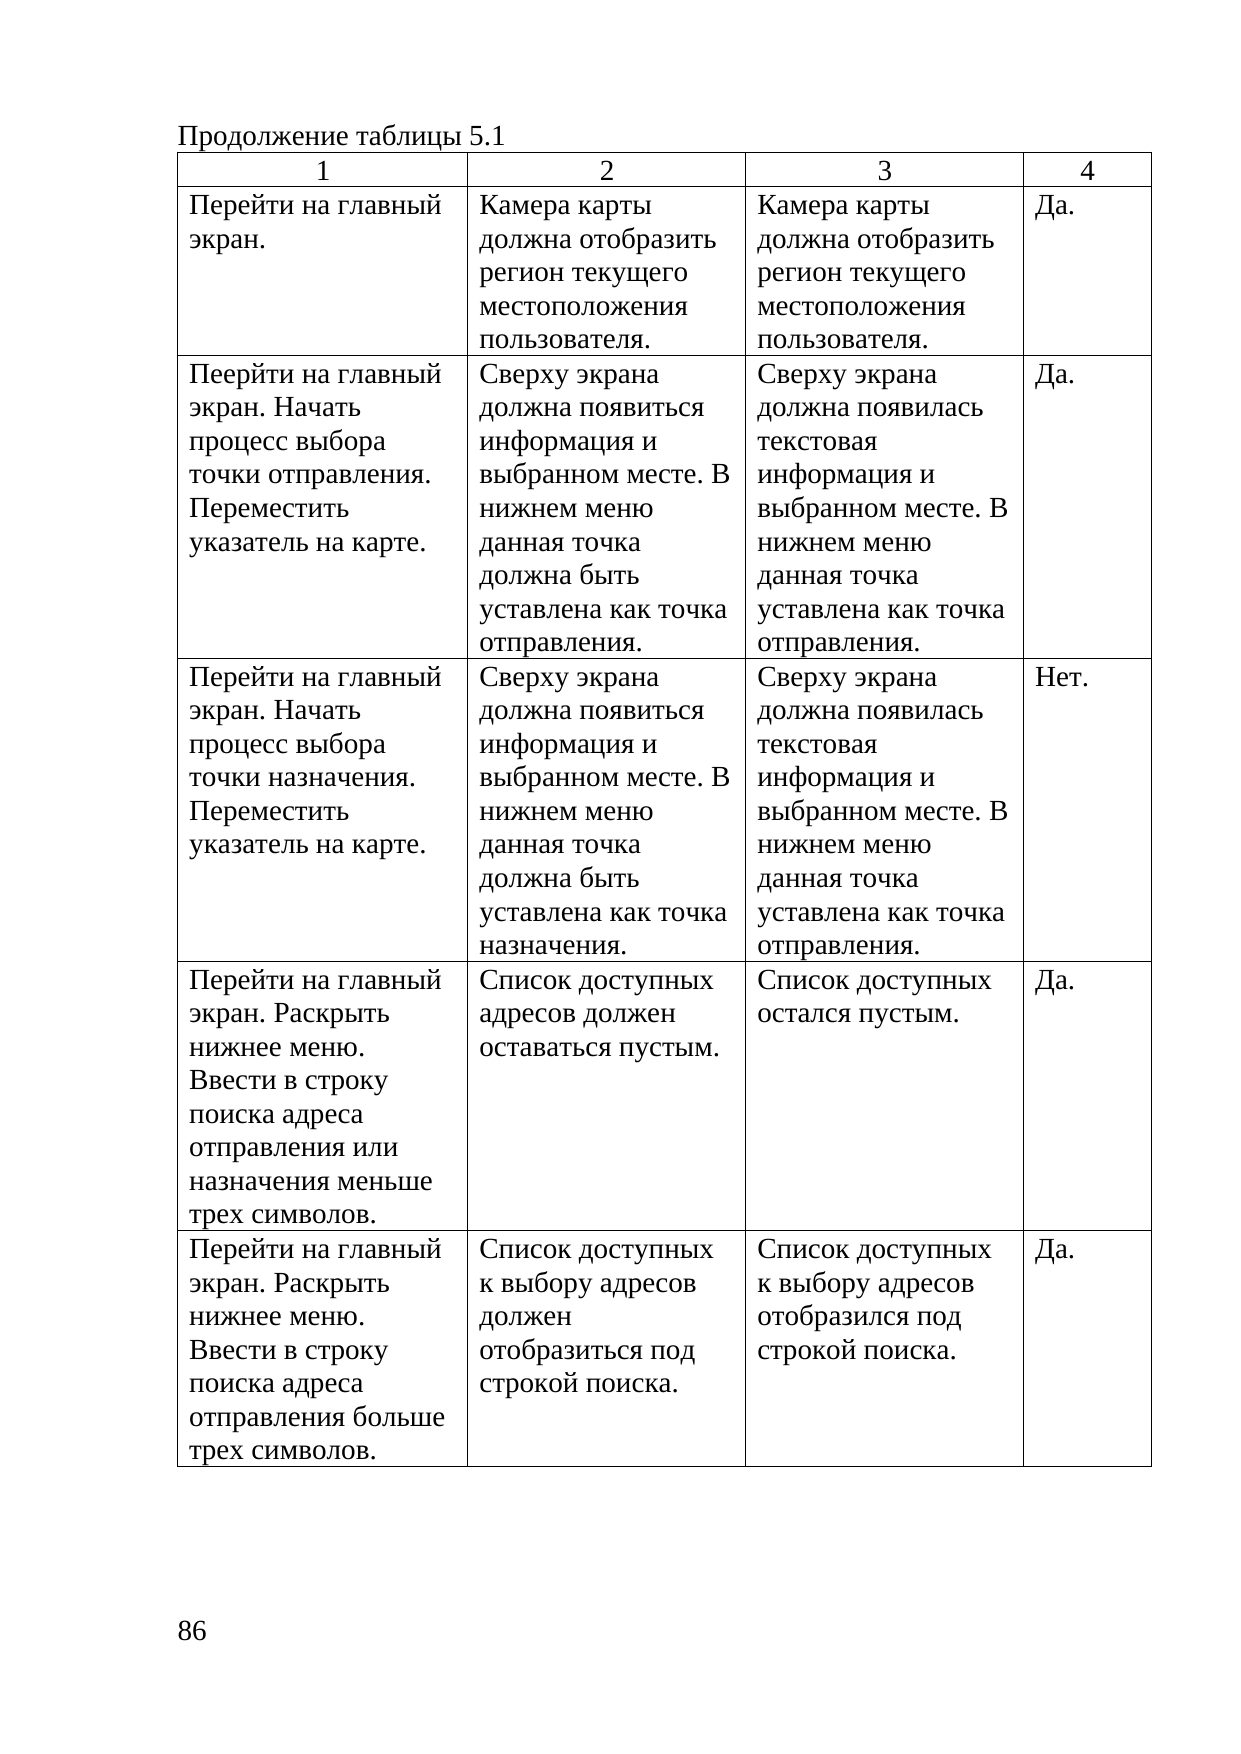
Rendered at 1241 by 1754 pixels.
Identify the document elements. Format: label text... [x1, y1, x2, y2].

table_header 2 [468, 153, 745, 186]
table_cell Перейти на главный экран. Начать процесс выбора точки назначения. Переместить указатель на карте. [178, 659, 467, 961]
table_cell Список доступных к выбору адресов отобразился под строкой поиска. [746, 1231, 1023, 1466]
table_cell Сверху экрана должна появилась текстовая информация и выбранном месте. В нижнем меню данная точка уставлена как точка отправления. [746, 356, 1023, 658]
table_header 4 [1024, 153, 1151, 186]
table_cell Перейти на главный экран. Раскрыть нижнее меню. Ввести в строку поиска адреса отправления или назначения меньше трех символов. [178, 962, 467, 1230]
table_header 1 [178, 153, 467, 186]
table_cell Камера карты должна отобразить регион текущего местоположения пользователя. [468, 187, 745, 355]
table_cell Список доступных адресов должен оставаться пустым. [468, 962, 745, 1230]
table_cell Пеерйти на главный экран. Начать процесс выбора точки отправления. Переместить указатель на карте. [178, 356, 467, 658]
table_cell Перейти на главный экран. [178, 187, 467, 355]
table_cell Сверху экрана должна появилась текстовая информация и выбранном месте. В нижнем меню данная точка уставлена как точка отправления. [746, 659, 1023, 961]
table_cell Сверху экрана должна появиться информация и выбранном месте. В нижнем меню данная точка должна быть уставлена как точка отправления. [468, 356, 745, 658]
table_cell Перейти на главный экран. Раскрыть нижнее меню. Ввести в строку поиска адреса отправления больше трех символов. [178, 1231, 467, 1466]
text Продолжение таблицы 5.1 [177, 118, 1152, 152]
table_cell Да. [1024, 356, 1151, 658]
table_cell Камера карты должна отобразить регион текущего местоположения пользователя. [746, 187, 1023, 355]
table_cell Список доступных остался пустым. [746, 962, 1023, 1230]
table_cell Да. [1024, 187, 1151, 355]
table_header 3 [746, 153, 1023, 186]
table_cell Сверху экрана должна появиться информация и выбранном месте. В нижнем меню данная точка должна быть уставлена как точка назначения. [468, 659, 745, 961]
table_cell Да. [1024, 962, 1151, 1230]
table_cell Нет. [1024, 659, 1151, 961]
table_cell Да. [1024, 1231, 1151, 1466]
table_cell Список доступных к выбору адресов должен отобразиться под строкой поиска. [468, 1231, 745, 1466]
